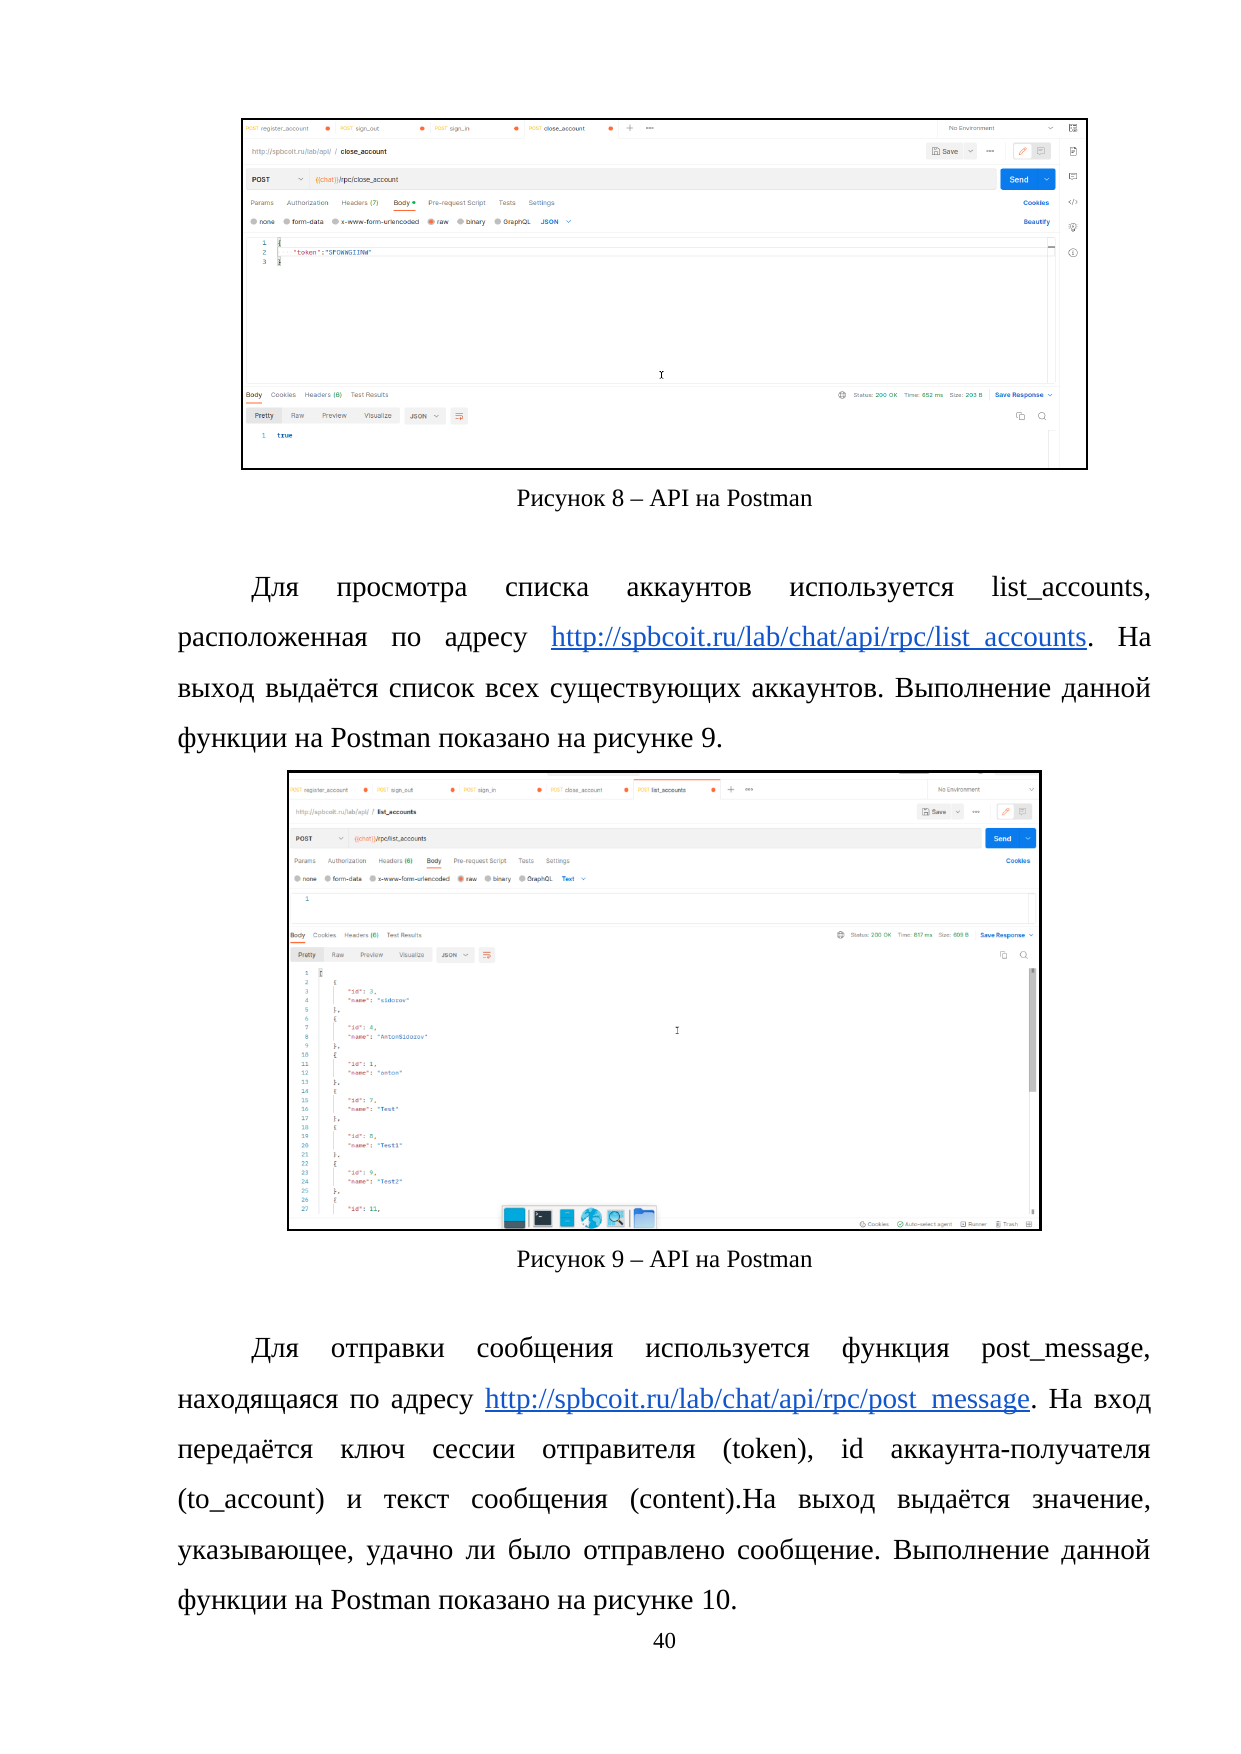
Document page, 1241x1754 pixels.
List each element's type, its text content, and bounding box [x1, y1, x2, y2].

text Для просмотра списка аккаунтов используется list_accounts, расположенная по адресу http://spbcoit.ru/lab/chat/api/rpc/list_accounts. На выход выдаётся список всех существующих аккаунтов. Выполнение данной функции на Postman показано на рисунке 9. [177, 569, 1152, 753]
picture [289, 773, 1039, 1229]
text Рисунок 9 – API на Postman [177, 1244, 1152, 1273]
text Рисунок 8 – API на Postman [177, 483, 1152, 512]
text Для отправки сообщения используется функция post_message, находящаяся по адресу http://spbcoit.ru/lab/chat/api/rpc/post_message. На вход передаётся ключ сессии отправителя (token), id аккаунта-получателя (to_account) и текст сообщения (content).На выход выдаётся значение, указывающее, удачно ли было отправлено сообщение. Выполнение данной функции на Postman показано на рисунке 10. [177, 1331, 1152, 1616]
picture [243, 120, 1086, 468]
